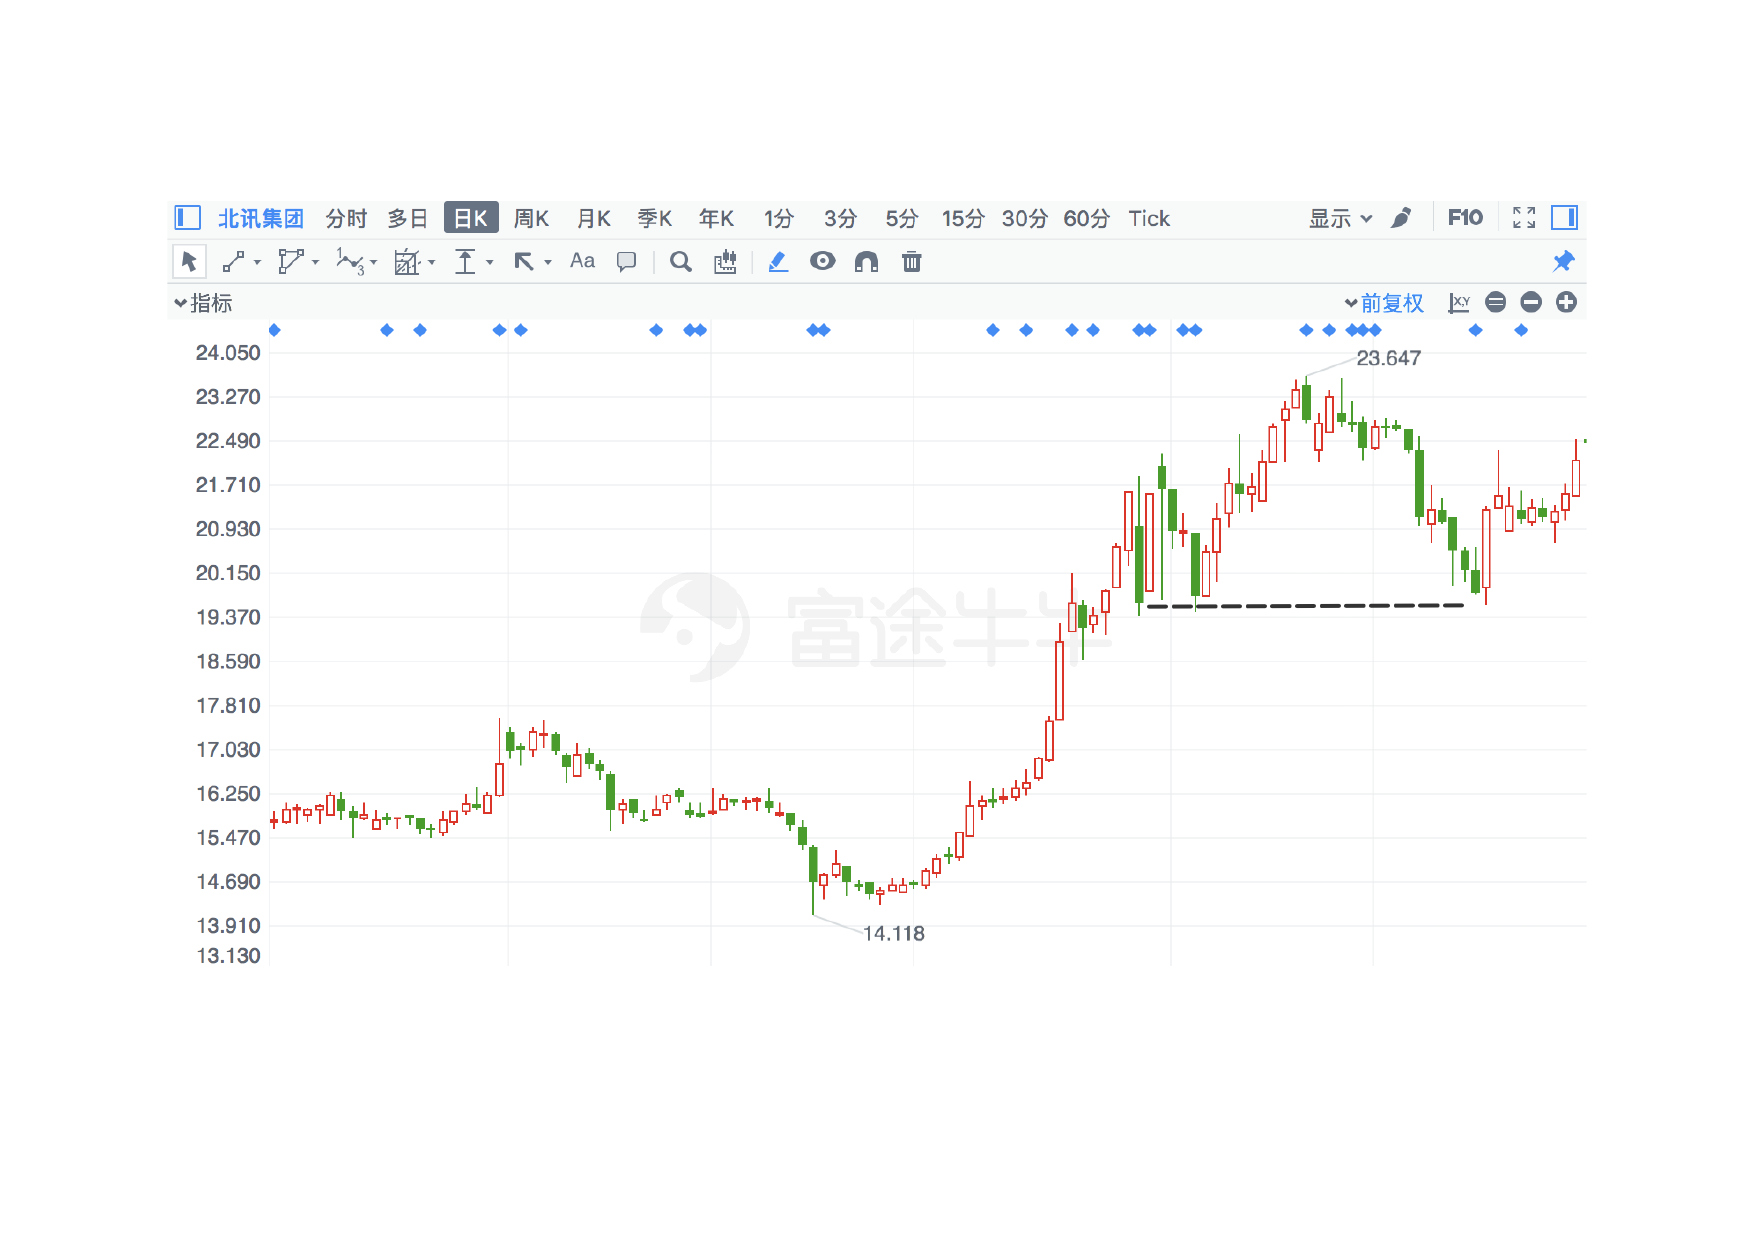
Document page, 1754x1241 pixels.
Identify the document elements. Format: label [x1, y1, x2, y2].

picture [167, 201, 1587, 966]
